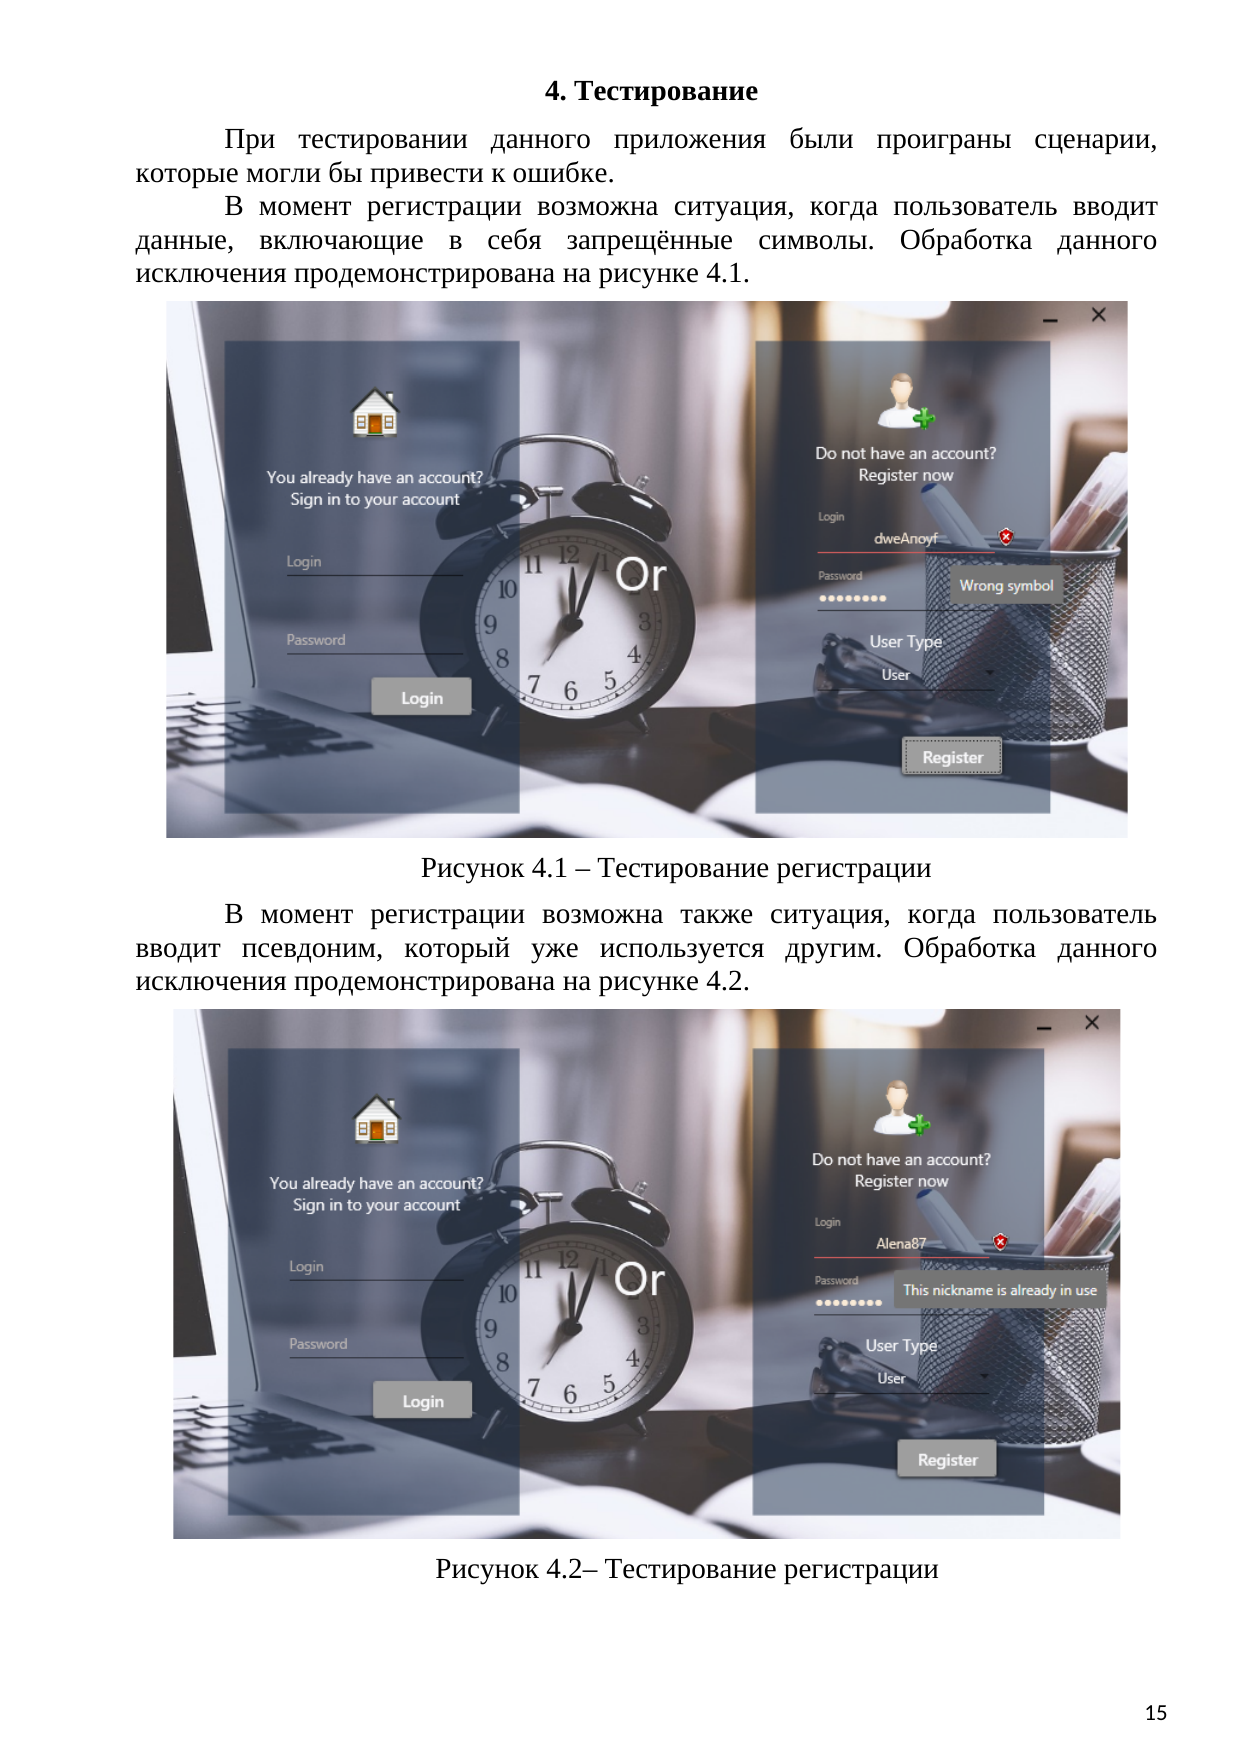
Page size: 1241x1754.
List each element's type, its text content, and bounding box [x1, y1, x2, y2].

subtitle 4. Тестирование [135, 73, 1167, 106]
text Рисунок 4.2– Тестирование регистрации [135, 1551, 1158, 1585]
text В момент регистрации возможна ситуация, когда пользователь вводит данные, включающие в себя запрещённые символы. Обработка данного исключения продемонстрирована на рисунке 4.1. [135, 188, 1158, 289]
picture [166, 301, 1128, 838]
picture [173, 1009, 1121, 1539]
text В момент регистрации возможна также ситуация, когда пользователь вводит псевдоним, который уже используется другим. Обработка данного исключения продемонстрирована на рисунке 4.2. [135, 896, 1158, 997]
text При тестировании данного приложения были проиграны сценарии, которые могли бы привести к ошибке. [135, 121, 1158, 188]
text Рисунок 4.1 – Тестирование регистрации [135, 850, 1158, 884]
